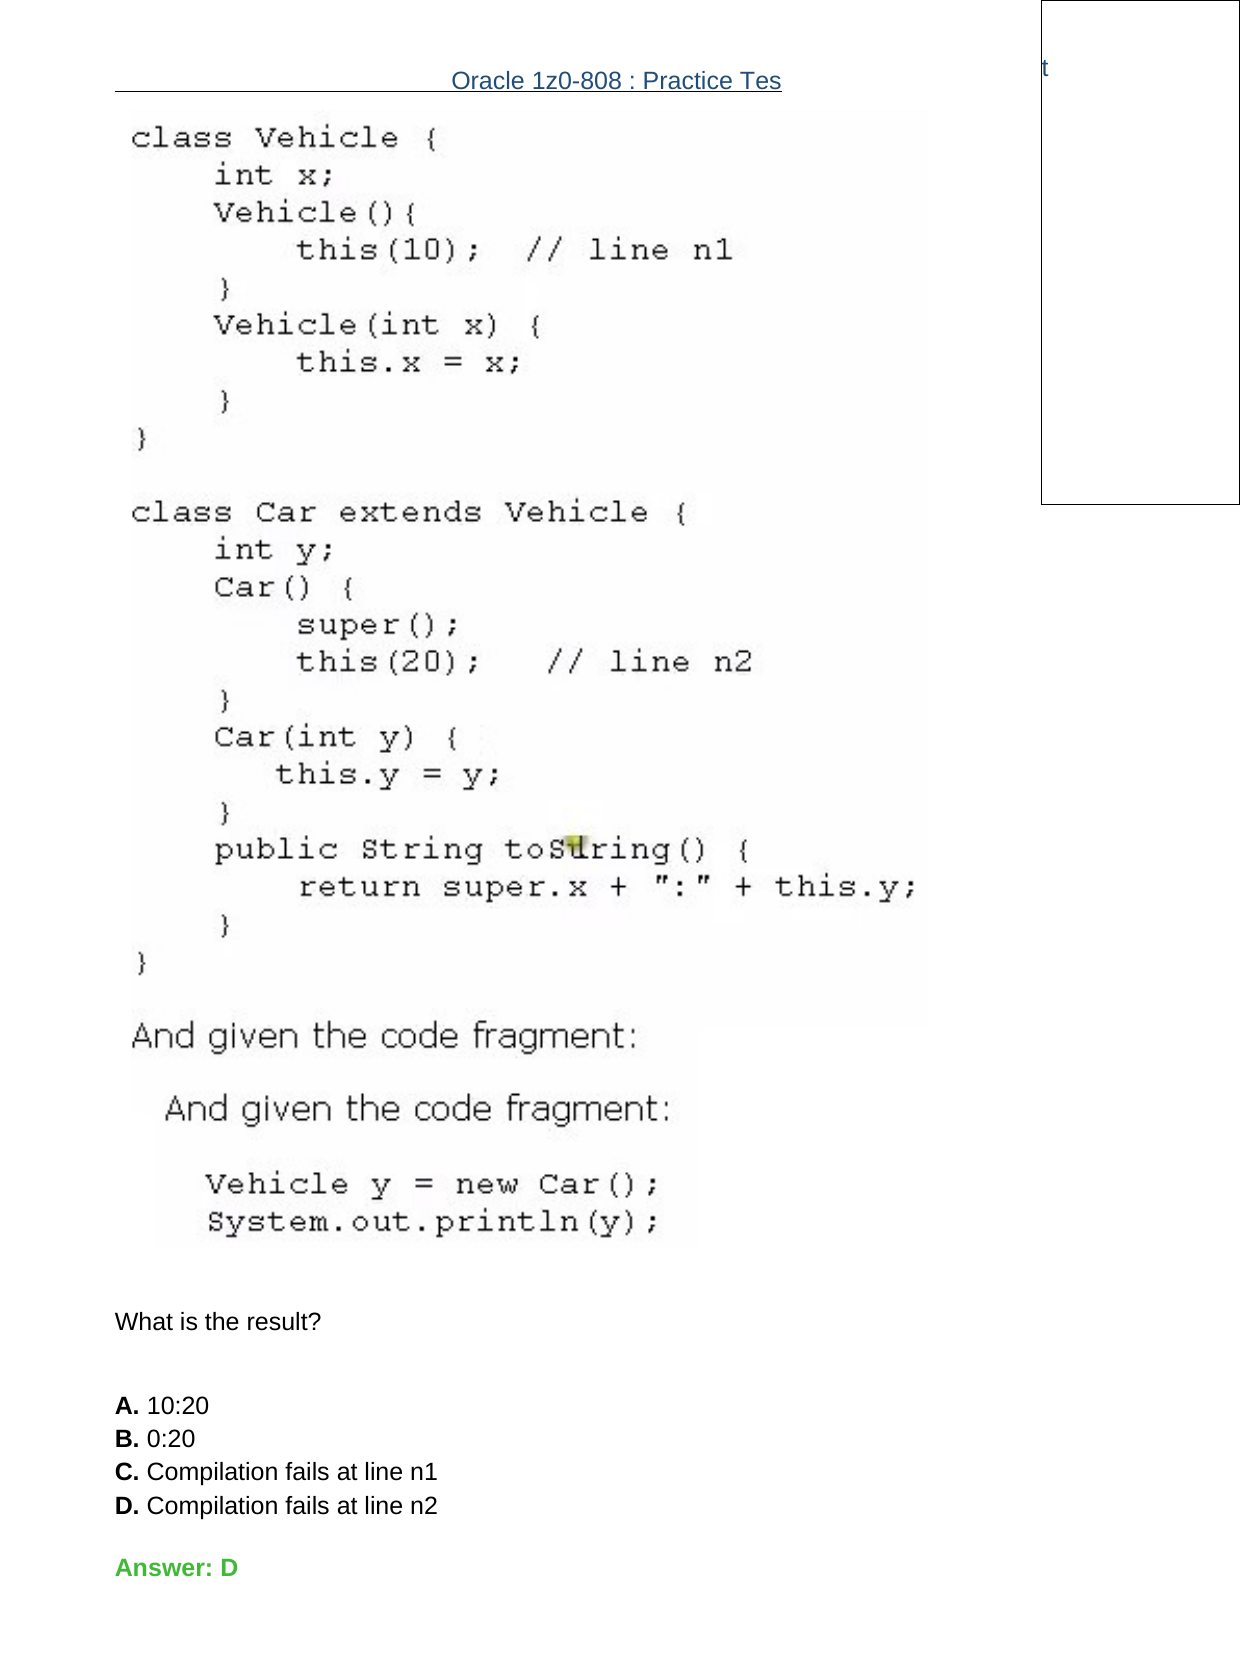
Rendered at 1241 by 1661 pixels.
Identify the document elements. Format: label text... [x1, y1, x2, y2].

picture [1042, 1, 1239, 66]
subtitle Answer: D [114, 1553, 1240, 1582]
text Oracle 1z0-808 : Practice Tes [114, 66, 1240, 95]
text B. 0:20 [114, 1424, 1240, 1453]
list Compilation fails at line n2 [114, 1491, 1240, 1519]
picture [131, 110, 928, 1248]
picture [1042, 95, 1239, 504]
text A. 10:20 [114, 1391, 1240, 1419]
text What is the result? [114, 1307, 1240, 1336]
list Compilation fails at line n1 [114, 1457, 1240, 1486]
